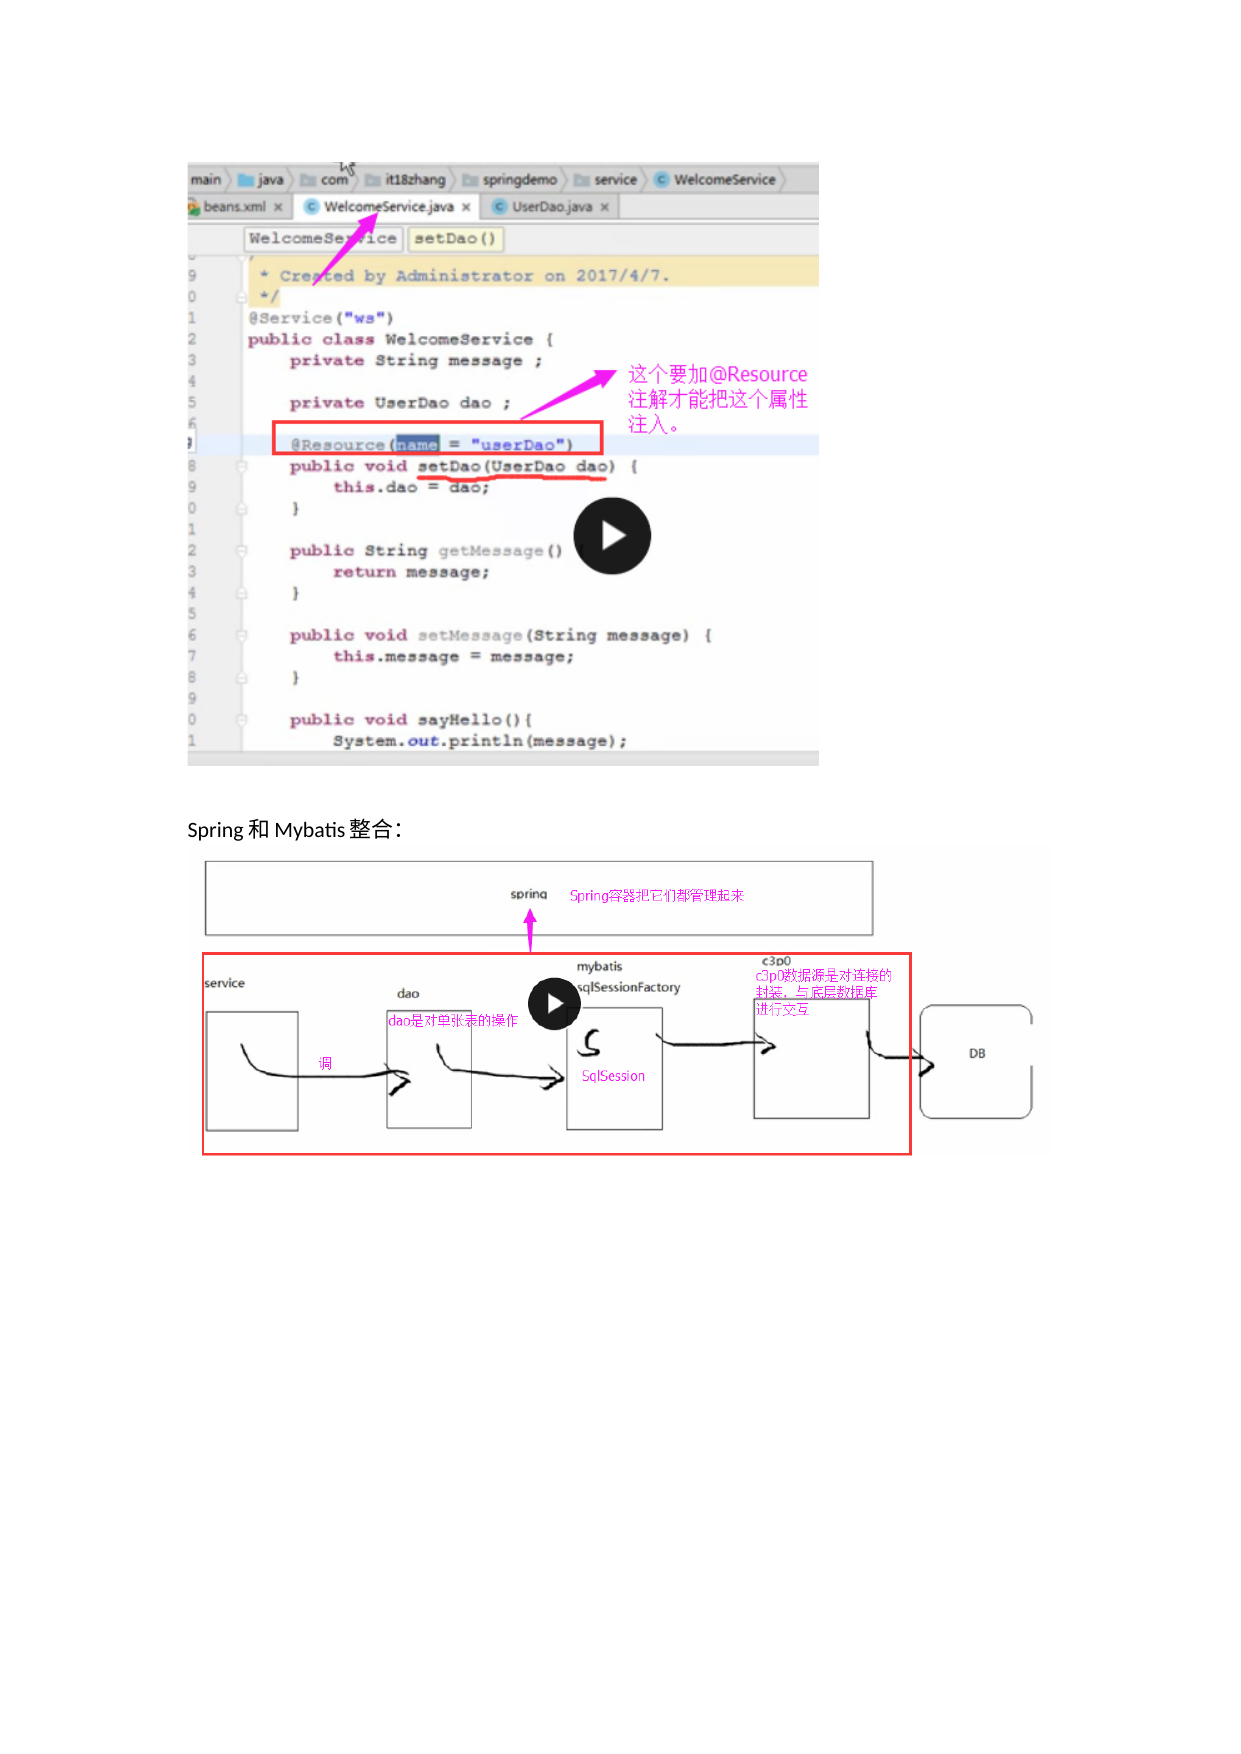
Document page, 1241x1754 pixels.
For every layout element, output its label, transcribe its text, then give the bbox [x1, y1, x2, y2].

picture [187, 162, 819, 766]
picture [187, 844, 1052, 1156]
text Spring和Mybatis整合： [187, 812, 1053, 844]
